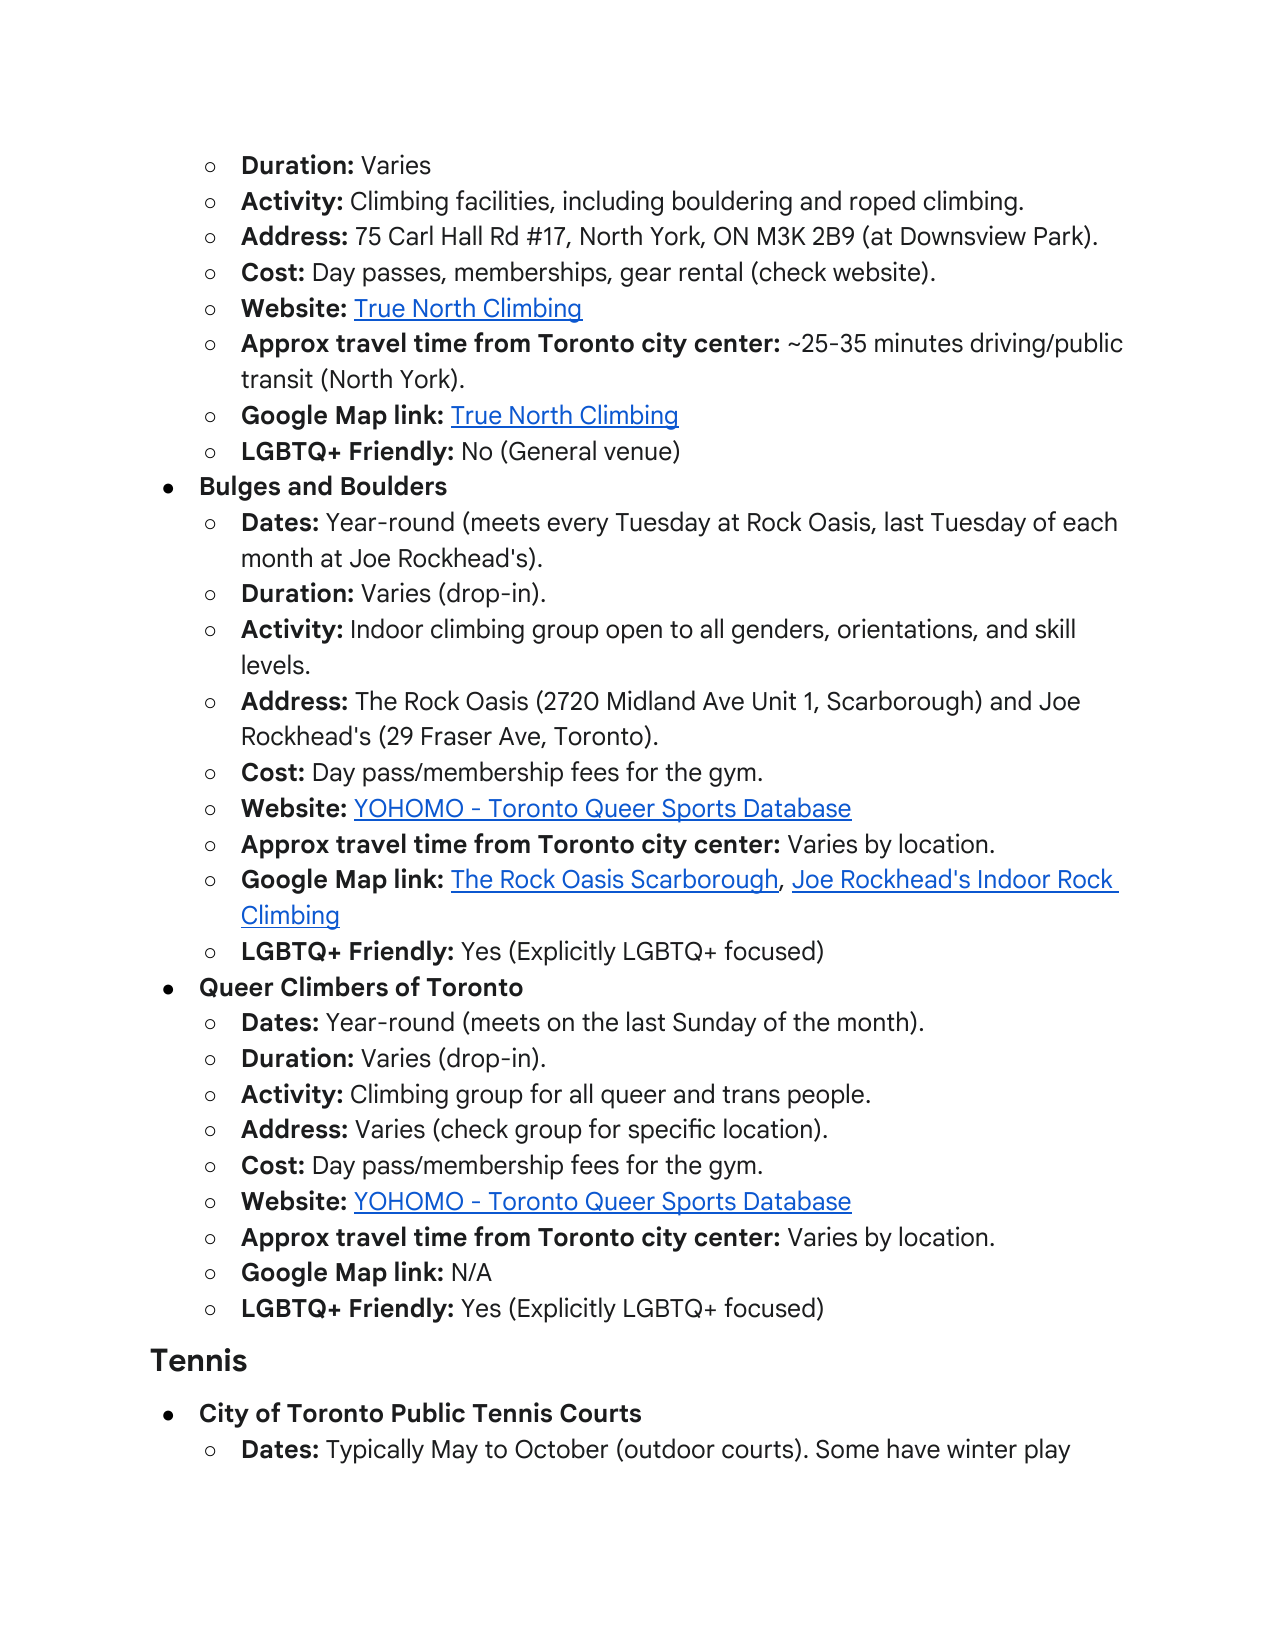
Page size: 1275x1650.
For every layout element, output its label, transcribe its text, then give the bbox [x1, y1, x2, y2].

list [203, 1434, 1125, 1466]
list Duration: Varies (drop-in). [203, 579, 1125, 610]
list Google Map link: N/A [203, 1258, 1125, 1289]
list Address: Varies (check group for specific location). [203, 1115, 1125, 1146]
list Google Map link: True North Climbing [203, 400, 1125, 431]
list Approx travel time from Toronto city center: Varies by location. [203, 1222, 1125, 1253]
list Approx travel time from Toronto city center: ~25-35 minutes driving/public transit (North York). [203, 329, 1125, 396]
list Activity: Climbing facilities, including bouldering and roped climbing. [203, 186, 1125, 217]
list LGBTQ+ Friendly: No (General venue) [203, 436, 1125, 467]
list City of Toronto Public Tennis Courts [161, 1399, 1125, 1430]
list Duration: Varies [203, 150, 1125, 181]
list LGBTQ+ Friendly: Yes (Explicitly LGBTQ+ focused) [203, 936, 1125, 967]
list Address: The Rock Oasis (2720 Midland Ave Unit 1, Scarborough) and Joe Rockhead's (29 Fraser Ave, Toronto). [203, 686, 1125, 753]
list Dates: Year-round (meets every Tuesday at Rock Oasis, last Tuesday of each month at Joe Rockhead's). [203, 507, 1125, 574]
subtitle Tennis [150, 1342, 1125, 1381]
list Dates: Year-round (meets on the last Sunday of the month). [203, 1007, 1125, 1039]
list Cost: Day pass/membership fees for the gym. [203, 757, 1125, 789]
list Approx travel time from Toronto city center: Varies by location. [203, 829, 1125, 860]
list Cost: Day pass/membership fees for the gym. [203, 1150, 1125, 1182]
list Website: True North Climbing [203, 293, 1125, 324]
list Activity: Indoor climbing group open to all genders, orientations, and skill levels. [203, 614, 1125, 682]
list Duration: Varies (drop-in). [203, 1043, 1125, 1074]
list Queer Climbers of Toronto [161, 972, 1125, 1003]
list Google Map link: The Rock Oasis Scarborough, Joe Rockhead's Indoor Rock Climbing [203, 864, 1125, 932]
list Activity: Climbing group for all queer and trans people. [203, 1079, 1125, 1110]
list Bulges and Boulders [161, 472, 1125, 503]
list Cost: Day passes, memberships, gear rental (check website). [203, 257, 1125, 288]
list Website: YOHOMO - Toronto Queer Sports Database [203, 1186, 1125, 1217]
list Address: 75 Carl Hall Rd #17, North York, ON M3K 2B9 (at Downsview Park). [203, 221, 1125, 253]
list Website: YOHOMO - Toronto Queer Sports Database [203, 793, 1125, 824]
list LGBTQ+ Friendly: Yes (Explicitly LGBTQ+ focused) [203, 1293, 1125, 1325]
